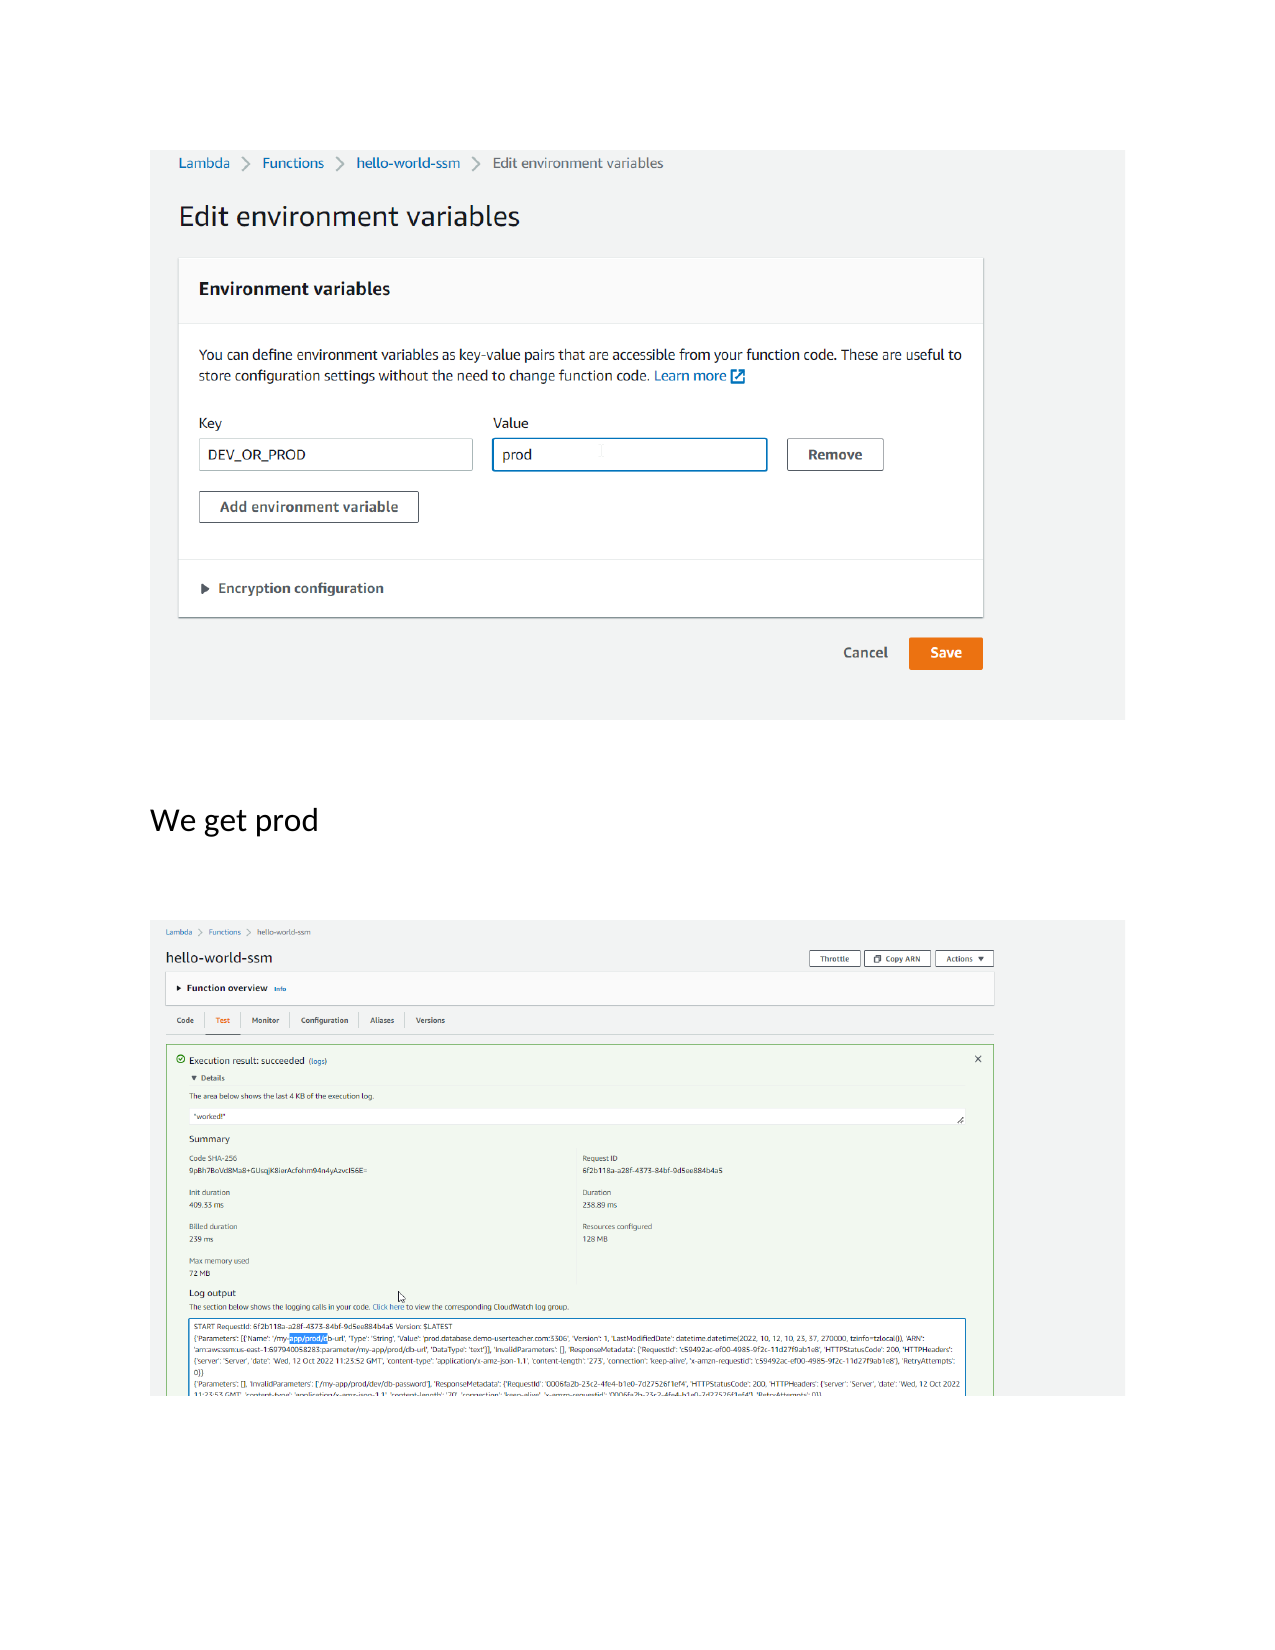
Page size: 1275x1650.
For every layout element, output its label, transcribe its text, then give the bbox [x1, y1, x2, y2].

picture [150, 150, 1125, 720]
picture [150, 920, 1125, 1396]
text We get prod [150, 799, 1125, 840]
